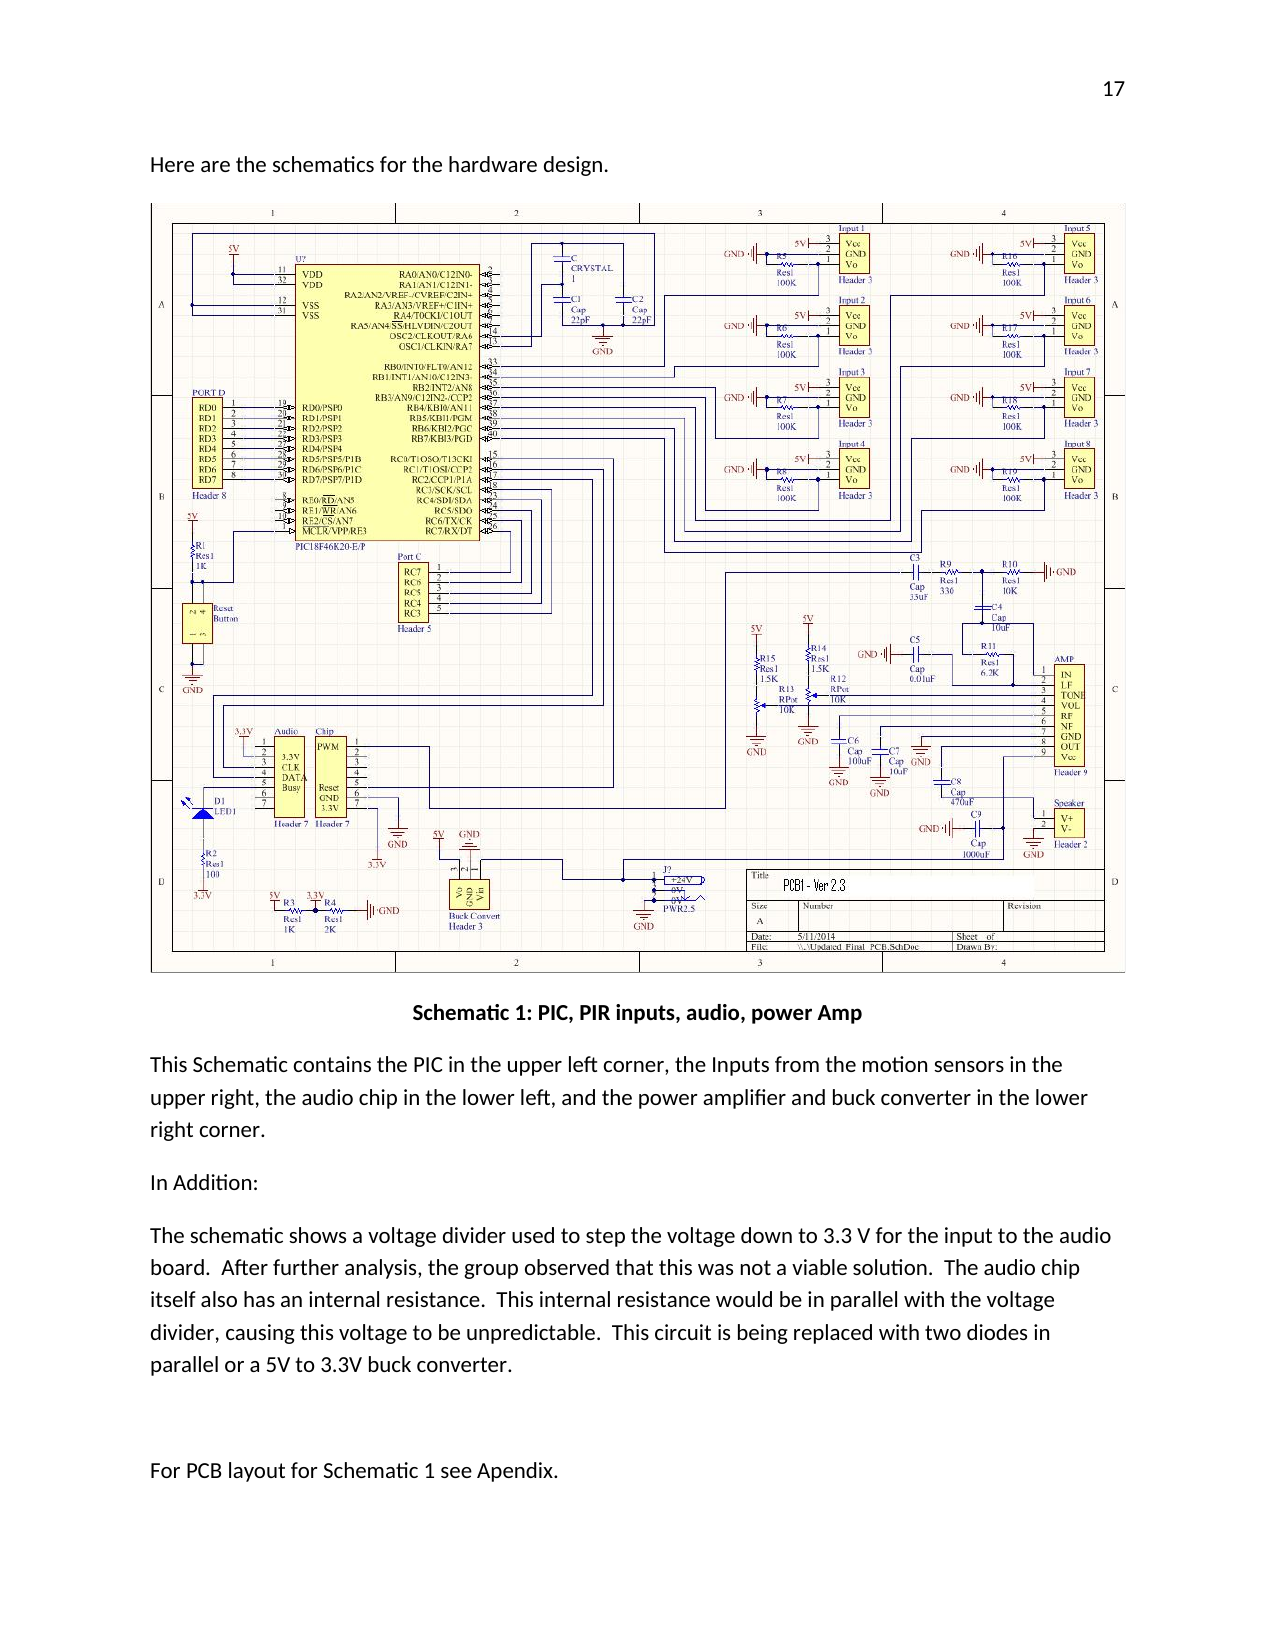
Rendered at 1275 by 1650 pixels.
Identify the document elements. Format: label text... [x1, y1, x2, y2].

text The schematic shows a voltage divider used to step the voltage down to 3.3 V for the input to the audio board. After further analysis, the group observed that this was not a viable solution. The audio chip itself also has an internal resistance. This internal resistance would be in parallel with the voltage divider, causing this voltage to be unpredictable. This circuit is being replaced with two diodes in parallel or a 5V to 3.3V buck converter. [150, 1221, 1125, 1378]
text Schematic 1: PIC, PIR inputs, audio, power Amp [150, 998, 1125, 1026]
text Here are the schematics for the hardware design. [150, 150, 1125, 178]
text This Schematic contains the PIC in the upper left corner, the Inputs from the motion sensors in the upper right, the audio chip in the lower left, and the power amplifier and buck converter in the lower right corner. [150, 1051, 1125, 1143]
text In Addition: [150, 1168, 1125, 1196]
text For PCB layout for Schematic 1 see Apendix. [150, 1456, 1125, 1484]
picture [150, 203, 1125, 973]
